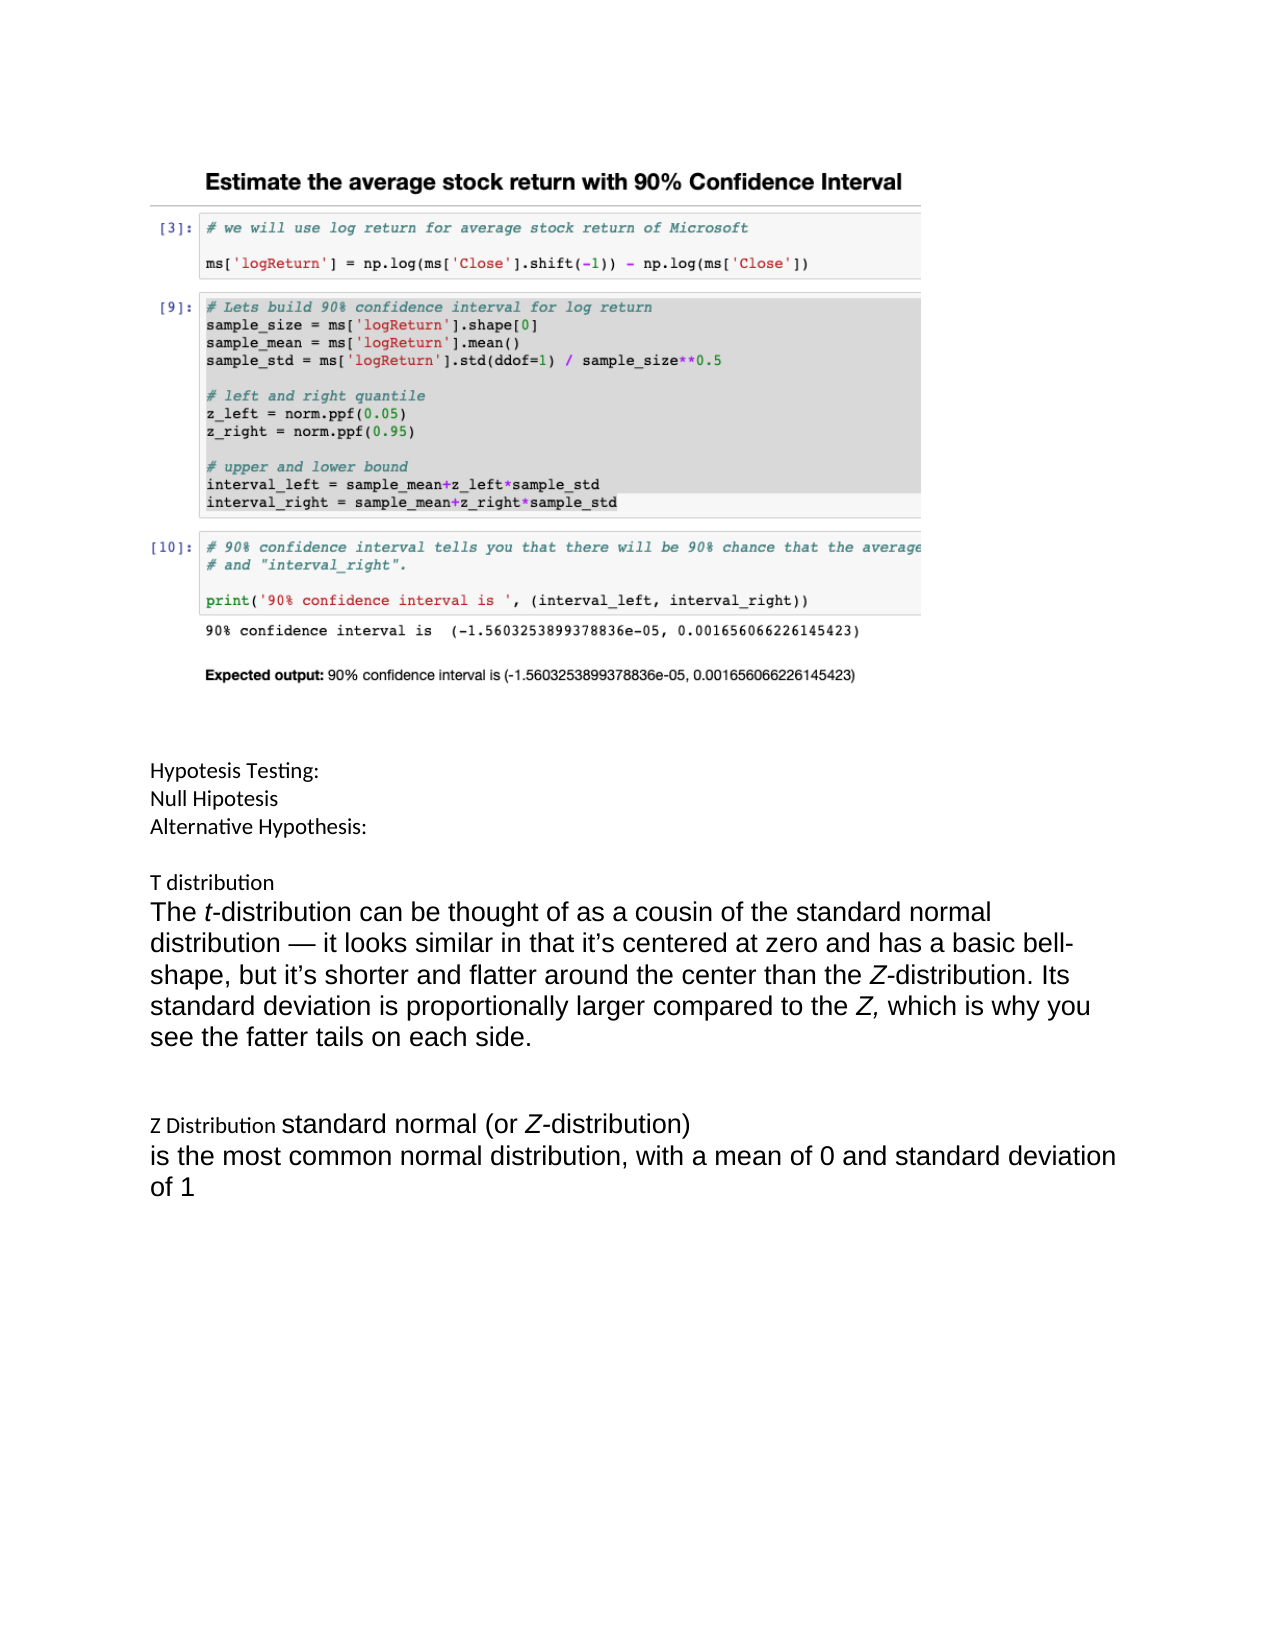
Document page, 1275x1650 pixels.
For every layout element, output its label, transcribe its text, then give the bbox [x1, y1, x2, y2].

text The t-distribution can be thought of as a cousin of the standard normal distribution — it looks similar in that it’s centered at zero and has a basic bell-shape, but it’s shorter and flatter around the center than the Z-distribution. Its standard deviation is proportionally larger compared to the Z, which is why you see the fatter tails on each side. [150, 896, 1125, 1052]
text Null Hipotesis [150, 784, 1125, 812]
text Z Distribution standard normal (or Z-distribution) [150, 1108, 1125, 1140]
picture [150, 150, 921, 700]
text Alternative Hypothesis: [150, 812, 1125, 840]
text is the most common normal distribution, with a mean of 0 and standard deviation of 1 [195, 1140, 1125, 1202]
text T distribution [150, 868, 1125, 896]
text Hypotesis Testing: [150, 756, 1125, 784]
